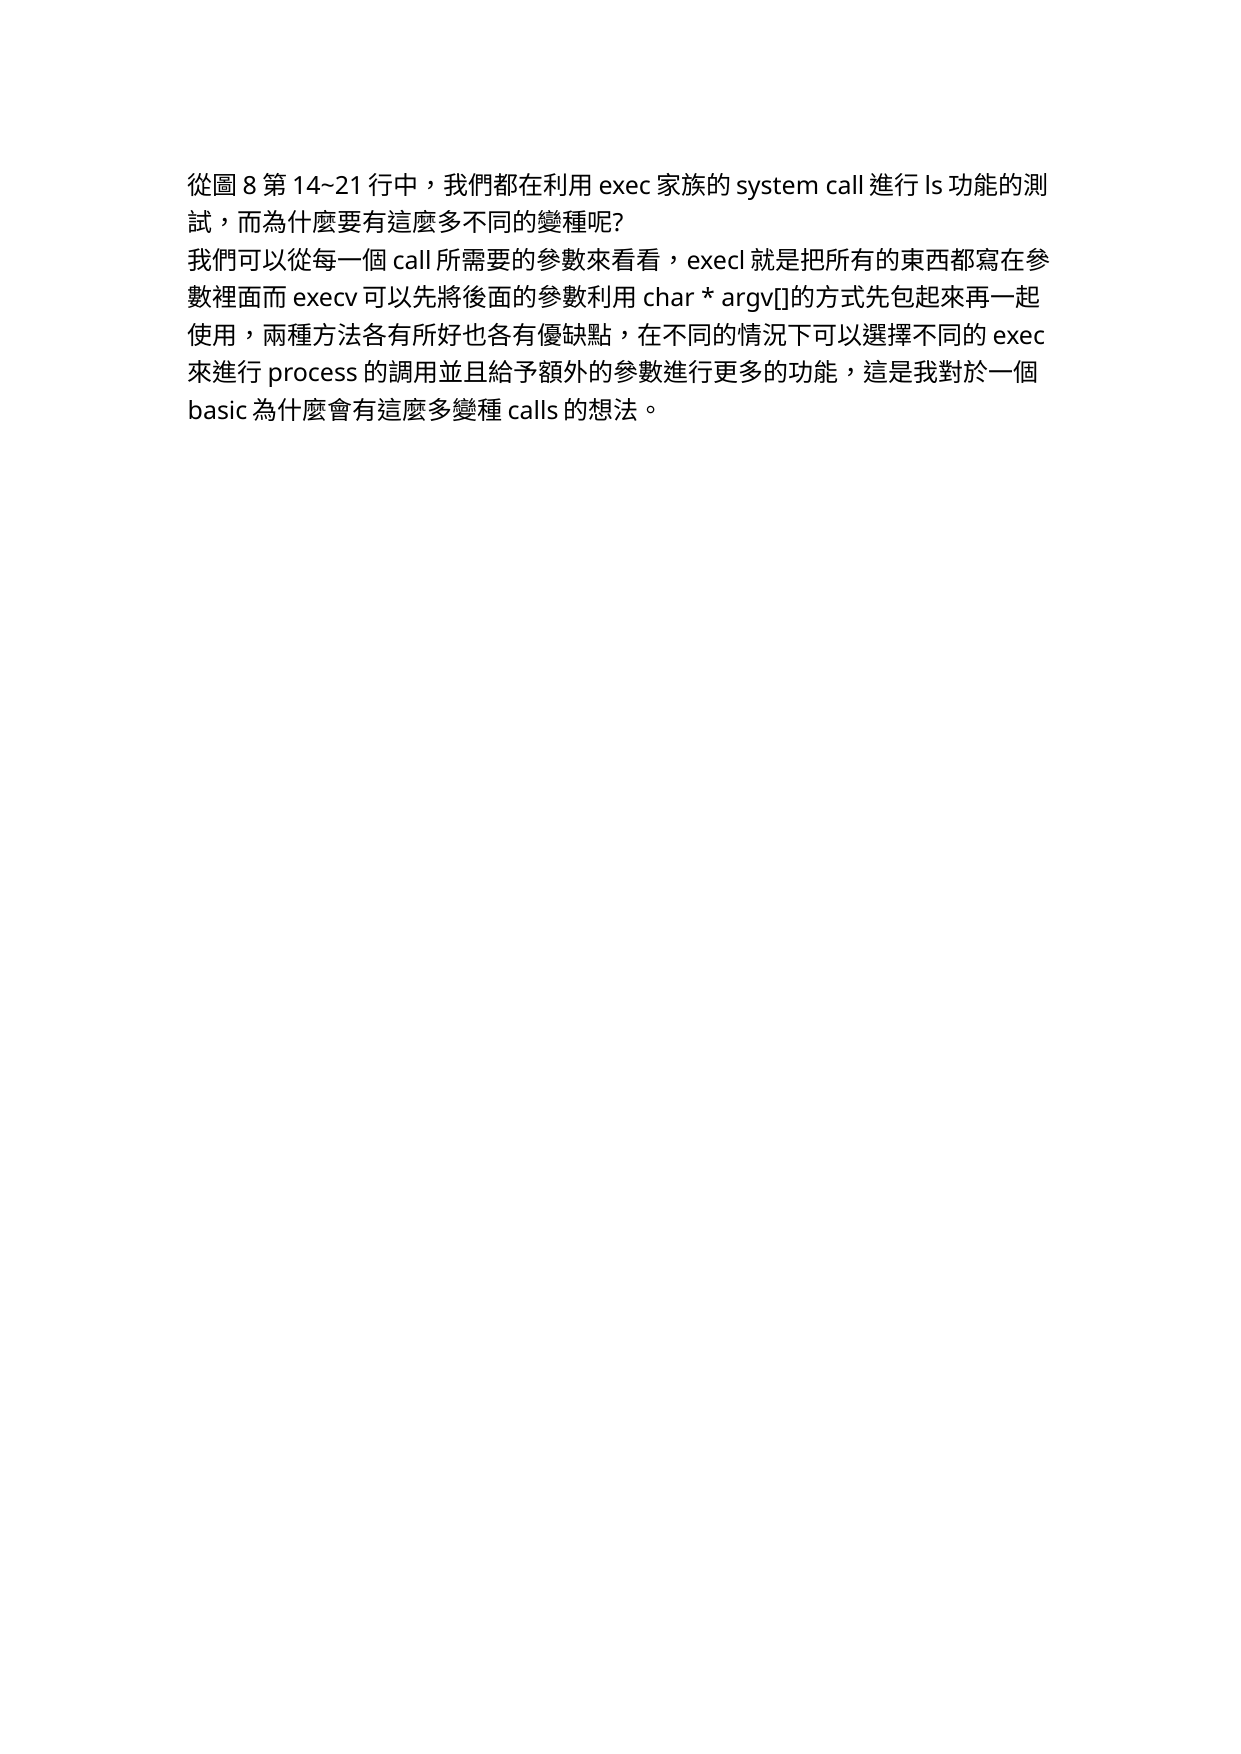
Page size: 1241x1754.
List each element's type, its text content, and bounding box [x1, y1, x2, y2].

text 我們可以從每一個call所需要的參數來看看，execl就是把所有的東西都寫在參數裡面而execv可以先將後面的參數利用char * argv[]的方式先包起來再一起使用，兩種方法各有所好也各有優缺點，在不同的情況下可以選擇不同的exec來進行process的調用並且給予額外的參數進行更多的功能，這是我對於一個basic為什麼會有這麼多變種calls的想法。 [187, 239, 1053, 427]
text 從圖8第14~21行中，我們都在利用exec家族的system call進行ls功能的測試，而為什麼要有這麼多不同的變種呢? [187, 164, 1053, 239]
